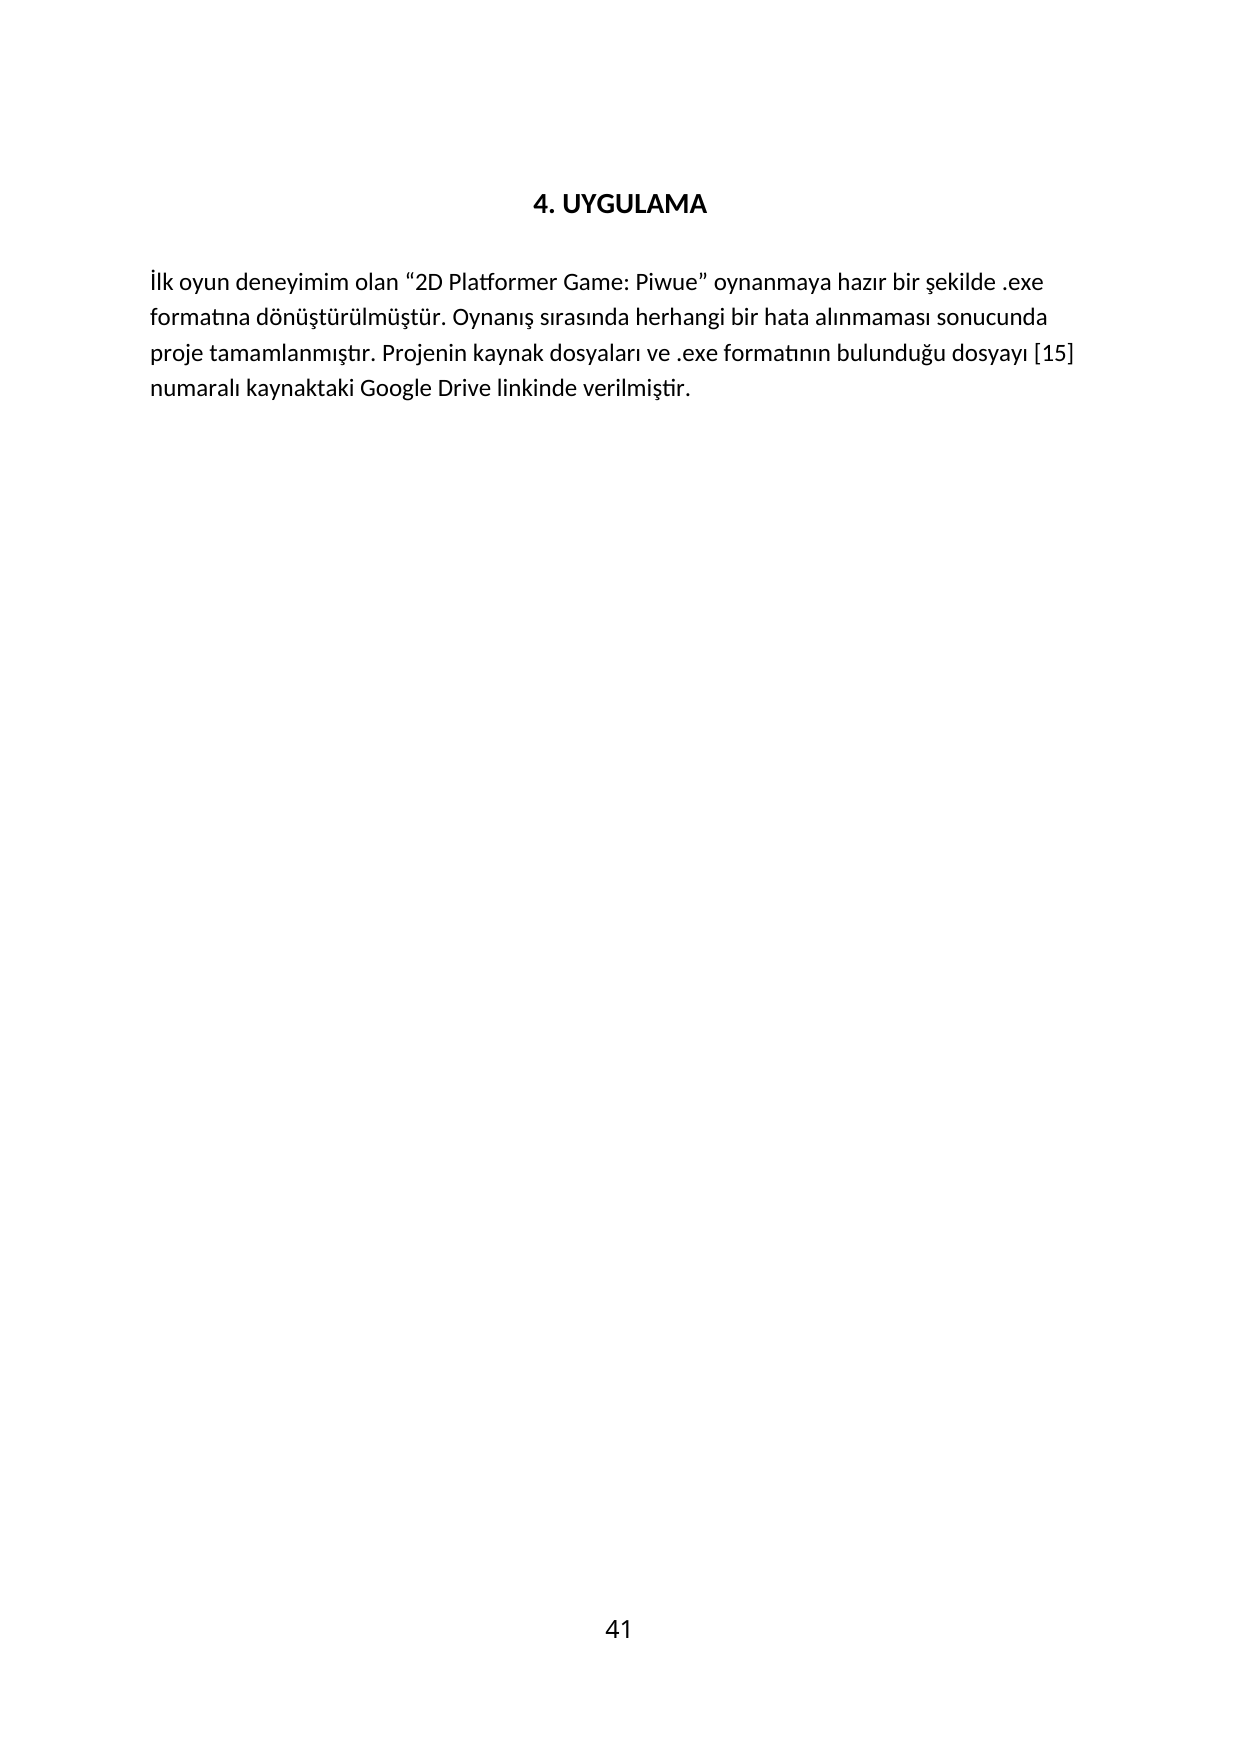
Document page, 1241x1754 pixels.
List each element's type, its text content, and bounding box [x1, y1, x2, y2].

text İlk oyun deneyimim olan “2D Platformer Game: Piwue” oynanmaya hazır bir şekilde .exe formatına dönüştürülmüştür. Oynanış sırasında herhangi bir hata alınmaması sonucunda proje tamamlanmıştır. Projenin kaynak dosyaları ve .exe formatının bulunduğu dosyayı [15] numaralı kaynaktaki Google Drive linkinde verilmiştir. [150, 266, 1090, 402]
subtitle 4. UYGULAMA [150, 185, 1090, 221]
